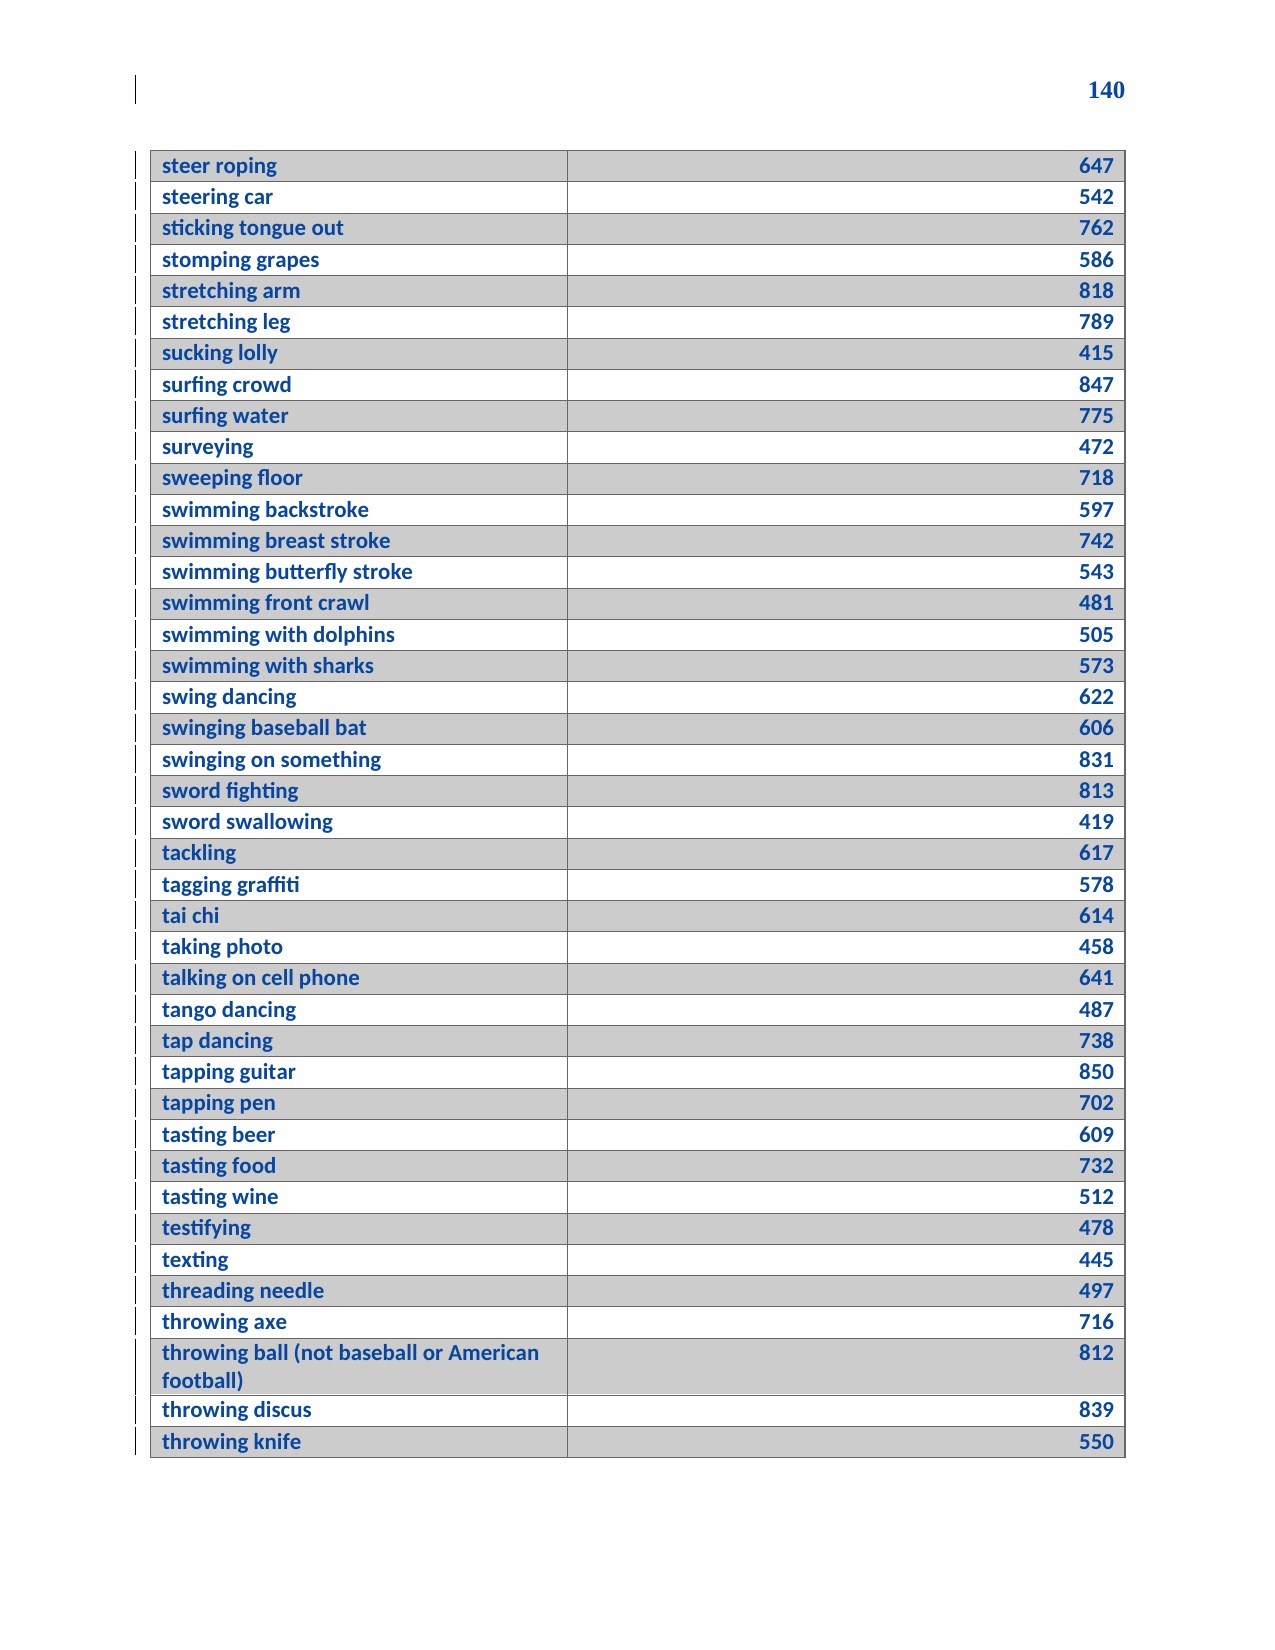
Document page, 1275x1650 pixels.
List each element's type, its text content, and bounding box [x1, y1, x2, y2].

table_cell swinging on something [151, 745, 567, 775]
table_cell swimming with dolphins [151, 620, 567, 650]
table_cell 458 [568, 932, 1124, 962]
table_cell surfing water [151, 401, 567, 431]
table_cell throwing knife [151, 1427, 567, 1457]
table_cell 775 [568, 401, 1124, 431]
table_cell threading needle [151, 1276, 567, 1306]
table_cell 647 [568, 151, 1124, 181]
table_cell 481 [568, 589, 1124, 619]
table_cell swimming with sharks [151, 651, 567, 681]
table_cell 550 [568, 1427, 1124, 1457]
table_cell 762 [568, 214, 1124, 244]
table_cell stretching arm [151, 276, 567, 306]
table_cell 497 [568, 1276, 1124, 1306]
table_cell 622 [568, 682, 1124, 712]
table_cell 478 [568, 1214, 1124, 1244]
table_cell tapping guitar [151, 1057, 567, 1087]
table_cell 505 [568, 620, 1124, 650]
table_cell surveying [151, 432, 567, 462]
table_cell 812 [568, 1339, 1124, 1394]
table_cell 614 [568, 901, 1124, 931]
table_cell 738 [568, 1026, 1124, 1056]
table_cell 606 [568, 714, 1124, 744]
table_cell 542 [568, 182, 1124, 212]
table_cell throwing discus [151, 1396, 567, 1426]
table_cell sword swallowing [151, 807, 567, 837]
table_cell 789 [568, 307, 1124, 337]
table_cell steering car [151, 182, 567, 212]
table_cell 617 [568, 839, 1124, 869]
table_cell 543 [568, 557, 1124, 587]
table_cell throwing axe [151, 1307, 567, 1337]
table_cell steer roping [151, 151, 567, 181]
table_cell swimming breast stroke [151, 526, 567, 556]
table_cell 850 [568, 1057, 1124, 1087]
table_cell stretching leg [151, 307, 567, 337]
table_cell tai chi [151, 901, 567, 931]
table_cell 641 [568, 964, 1124, 994]
table_cell tackling [151, 839, 567, 869]
table_cell tango dancing [151, 995, 567, 1025]
table_cell 472 [568, 432, 1124, 462]
table_cell swimming backstroke [151, 495, 567, 525]
table_cell 445 [568, 1245, 1124, 1275]
table_cell tasting food [151, 1151, 567, 1181]
table_cell 847 [568, 370, 1124, 400]
table_cell 831 [568, 745, 1124, 775]
table_cell sword fighting [151, 776, 567, 806]
table_cell 578 [568, 870, 1124, 900]
table_cell 702 [568, 1089, 1124, 1119]
table_cell 512 [568, 1182, 1124, 1212]
table_cell 716 [568, 1307, 1124, 1337]
table_cell texting [151, 1245, 567, 1275]
table_cell sweeping floor [151, 464, 567, 494]
table_cell tapping pen [151, 1089, 567, 1119]
table_cell throwing ball (not baseball or American football) [151, 1339, 567, 1394]
table_cell sticking tongue out [151, 214, 567, 244]
table_cell tasting wine [151, 1182, 567, 1212]
table_cell swinging baseball bat [151, 714, 567, 744]
table_cell 839 [568, 1396, 1124, 1426]
table_cell 732 [568, 1151, 1124, 1181]
table_cell taking photo [151, 932, 567, 962]
table_cell swimming front crawl [151, 589, 567, 619]
table_cell tasting beer [151, 1120, 567, 1150]
table_cell swing dancing [151, 682, 567, 712]
table_cell 813 [568, 776, 1124, 806]
table_cell 718 [568, 464, 1124, 494]
table_cell surfing crowd [151, 370, 567, 400]
table_cell tagging graffiti [151, 870, 567, 900]
table_cell tap dancing [151, 1026, 567, 1056]
table_cell 742 [568, 526, 1124, 556]
table_cell testifying [151, 1214, 567, 1244]
table_cell 419 [568, 807, 1124, 837]
table_cell swimming butterfly stroke [151, 557, 567, 587]
table_cell 586 [568, 245, 1124, 275]
table_cell 597 [568, 495, 1124, 525]
table_cell 487 [568, 995, 1124, 1025]
table_cell stomping grapes [151, 245, 567, 275]
table_cell 818 [568, 276, 1124, 306]
table_cell 573 [568, 651, 1124, 681]
table_cell sucking lolly [151, 339, 567, 369]
table_cell 415 [568, 339, 1124, 369]
table_cell 609 [568, 1120, 1124, 1150]
table_cell talking on cell phone [151, 964, 567, 994]
